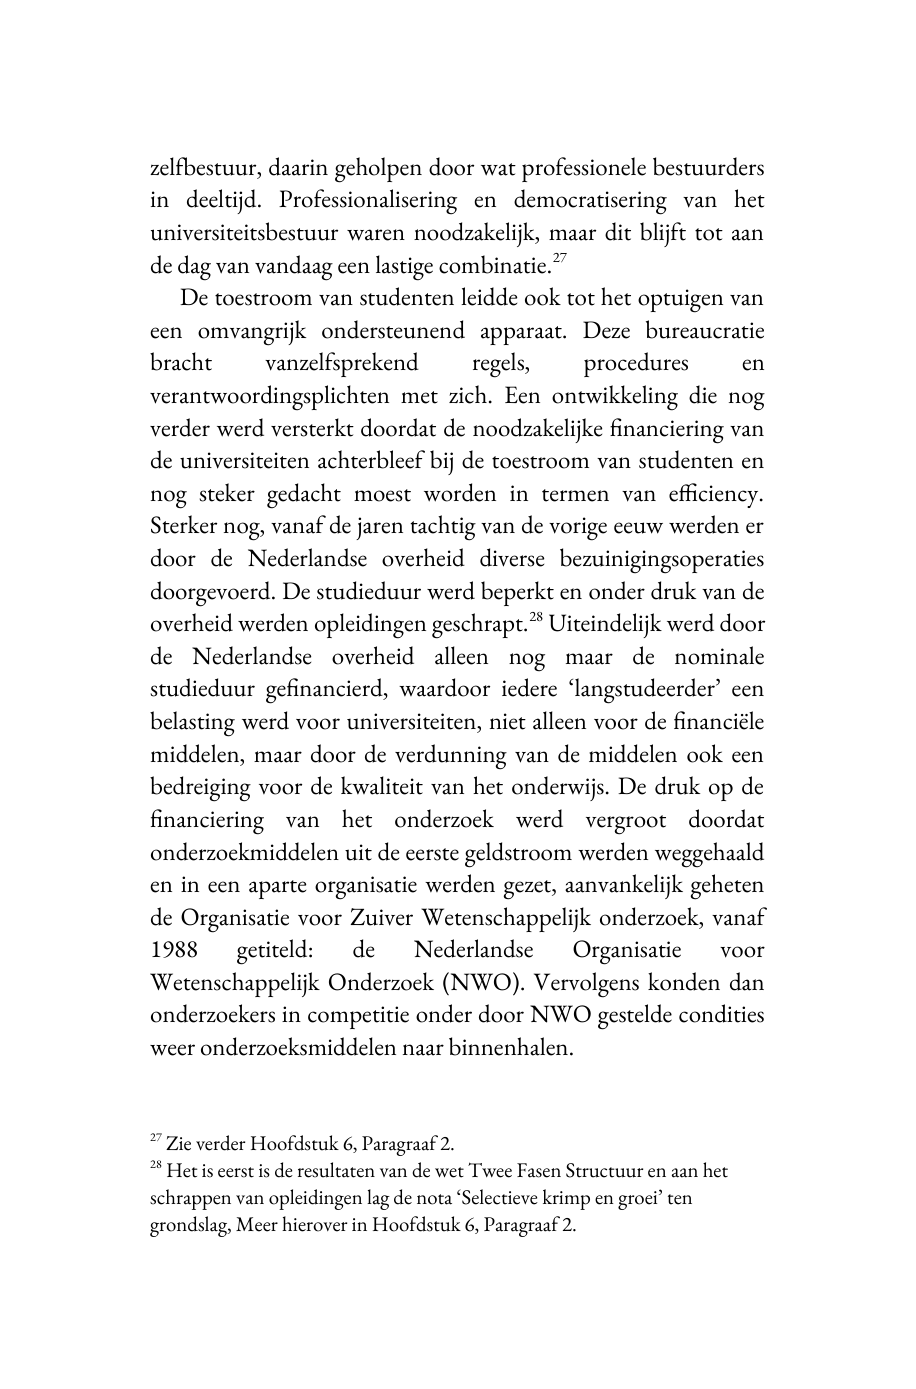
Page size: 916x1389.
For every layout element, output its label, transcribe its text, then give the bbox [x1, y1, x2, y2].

text De toestroom van studenten leidde ook tot het optuigen van een omvangrijk ondersteunend apparaat. Deze bureaucratie bracht vanzelfsprekend regels, procedures en verantwoordingsplichten met zich. Een ontwikkeling die nog verder werd versterkt doordat de noodzakelijke financiering van de universiteiten achterbleef bij de toestroom van studenten en nog steker gedacht moest worden in termen van efficiency. Sterker nog, vanaf de jaren tachtig van de vorige eeuw werden er door de Nederlandse overheid diverse bezuinigingsoperaties doorgevoerd. De studieduur werd beperkt en onder druk van de overheid werden opleidingen geschrapt. Uiteindelijk werd door de Nederlandse overheid alleen nog maar de nominale studieduur gefinancierd, waardoor iedere ‘langstudeerder’ een belasting werd voor universiteiten, niet alleen voor de financiële middelen, maar door de verdunning van de middelen ook een bedreiging voor de kwaliteit van het onderwijs. De druk op de financiering van het onderzoek werd vergroot doordat onderzoekmiddelen uit de eerste geldstroom werden weggehaald en in een aparte organisatie werden gezet, aanvankelijk geheten de Organisatie voor Zuiver Wetenschappelijk onderzoek, vanaf 1988 getiteld: de Nederlandse Organisatie voor Wetenschappelijk Onderzoek (NWO). Vervolgens konden dan onderzoekers in competitie onder door NWO gestelde condities weer onderzoeksmiddelen naar binnenhalen. [150, 280, 766, 1063]
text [150, 150, 766, 280]
